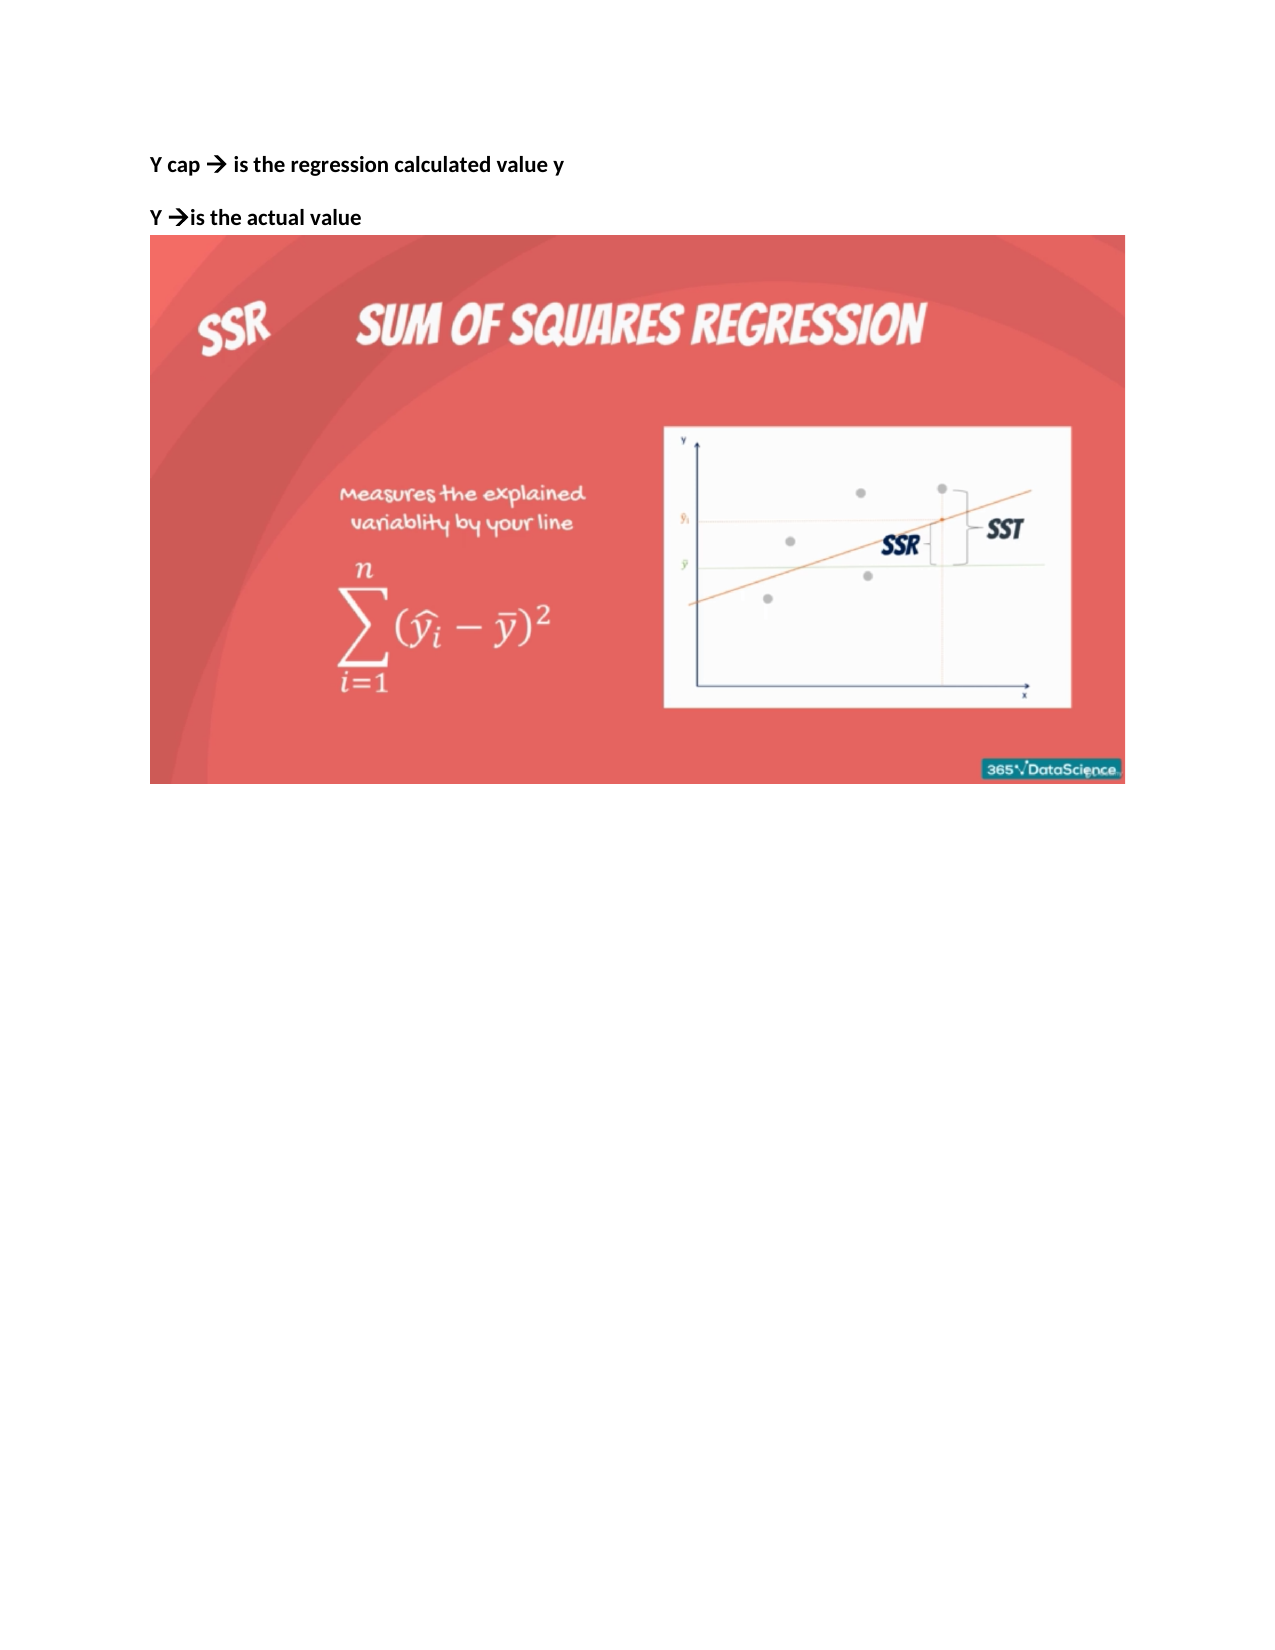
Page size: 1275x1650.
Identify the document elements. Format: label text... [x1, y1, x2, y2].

text Y cap is the regression calculated value y [150, 150, 1125, 178]
picture [150, 235, 1125, 784]
text Y is the actual value [150, 203, 1125, 235]
